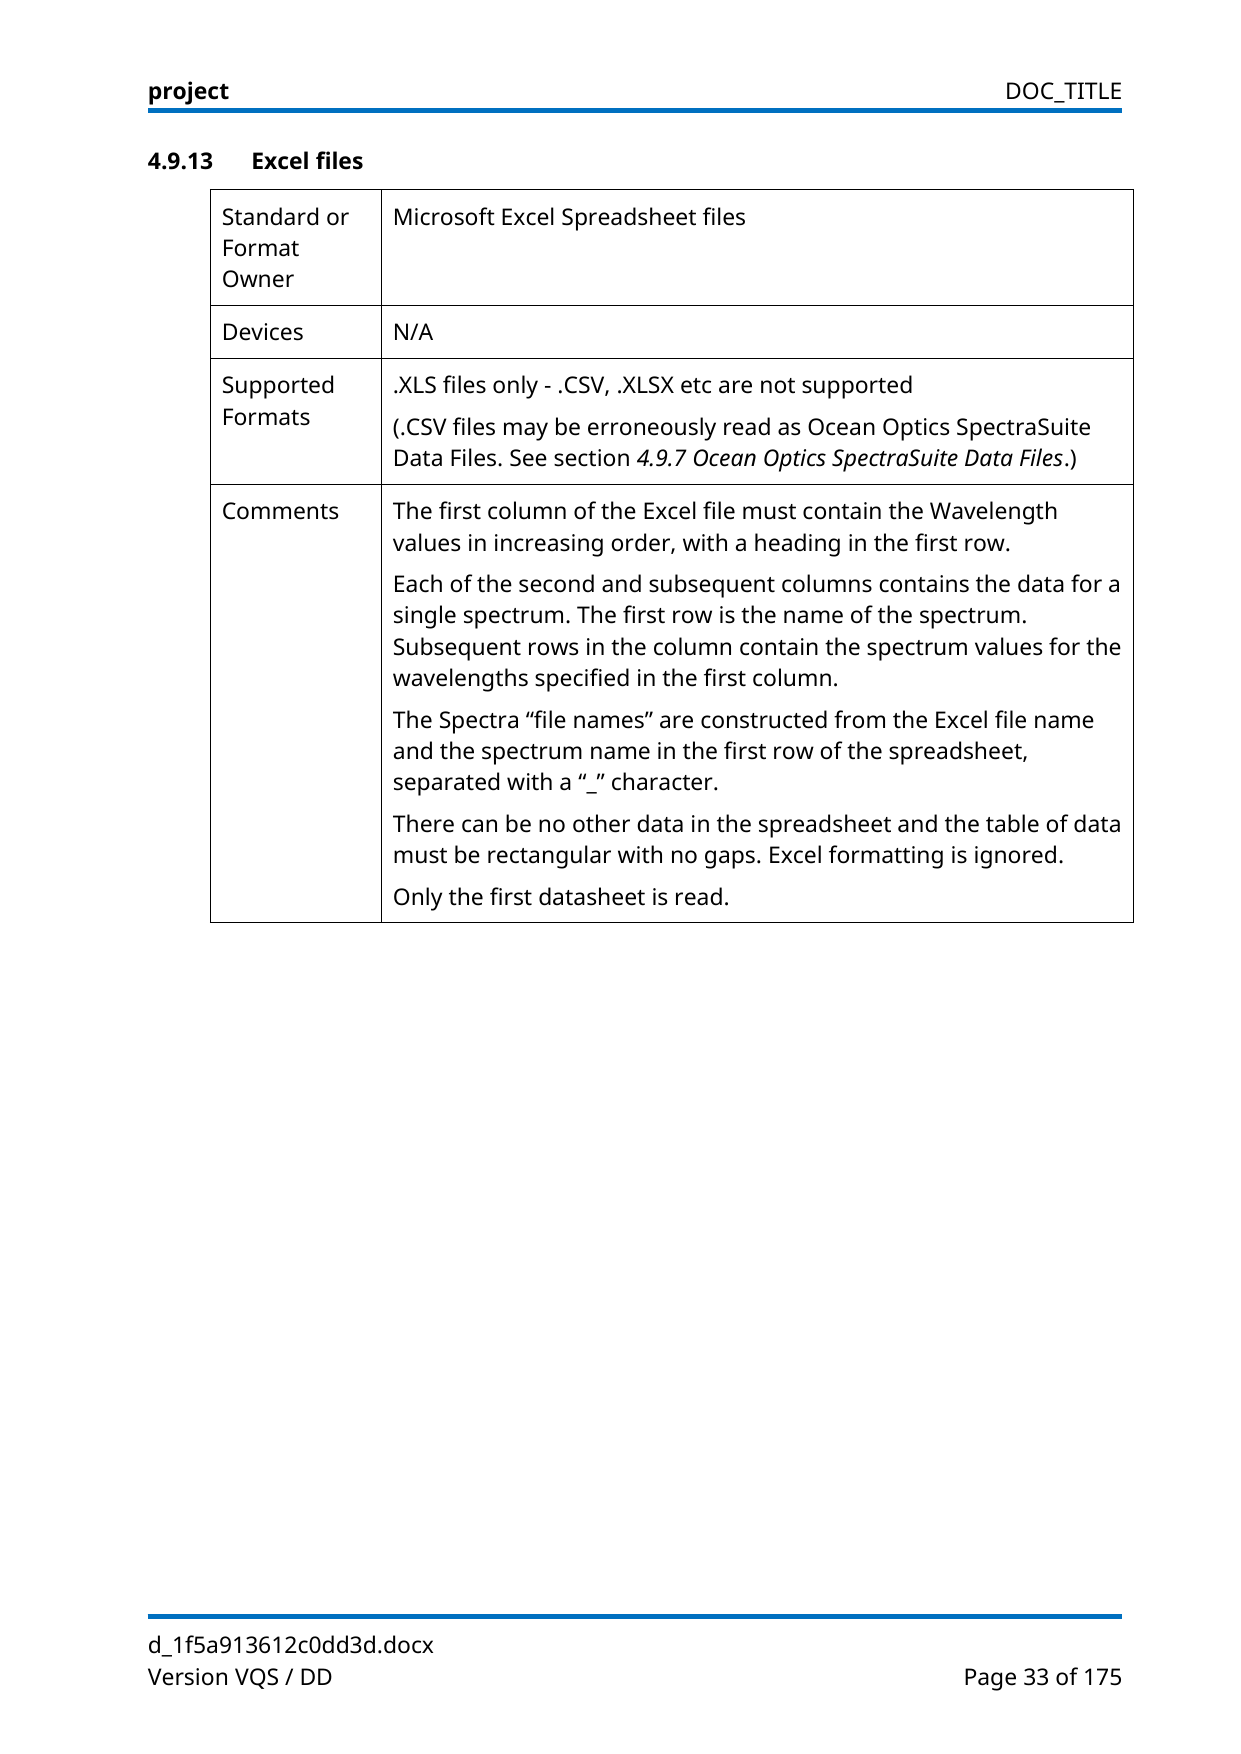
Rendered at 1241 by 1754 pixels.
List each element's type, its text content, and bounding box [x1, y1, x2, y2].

table_cell The first column of the Excel file must contain the Wavelength values in increasing order, with a heading in the first row. Each of the second and subsequent columns contains the data for a single spectrum. The first row is the name of the spectrum. Subsequent rows in the column contain the spectrum values for the wavelengths specified in the first column. The Spectra “file names” are constructed from the Excel file name and the spectrum name in the first row of the spreadsheet, separated with a “_” character. There can be no other data in the spreadsheet and the table of data must be rectangular with no gaps. Excel formatting is ignored. Only the first datasheet is read. [382, 485, 1133, 922]
table_cell Comments [211, 485, 381, 922]
table_header Microsoft Excel Spreadsheet files [382, 190, 1133, 304]
table_cell Supported Formats [211, 359, 381, 484]
table_cell N/A [382, 306, 1133, 358]
table_cell .XLS files only - .CSV, .XLSX etc are not supported (.CSV files may be erroneously read as Ocean Optics SpectraSuite Data Files. See section .) [382, 359, 1133, 484]
subtitle Excel files [148, 145, 1122, 176]
table_header Standard or Format Owner [211, 190, 381, 304]
table_cell Devices [211, 306, 381, 358]
